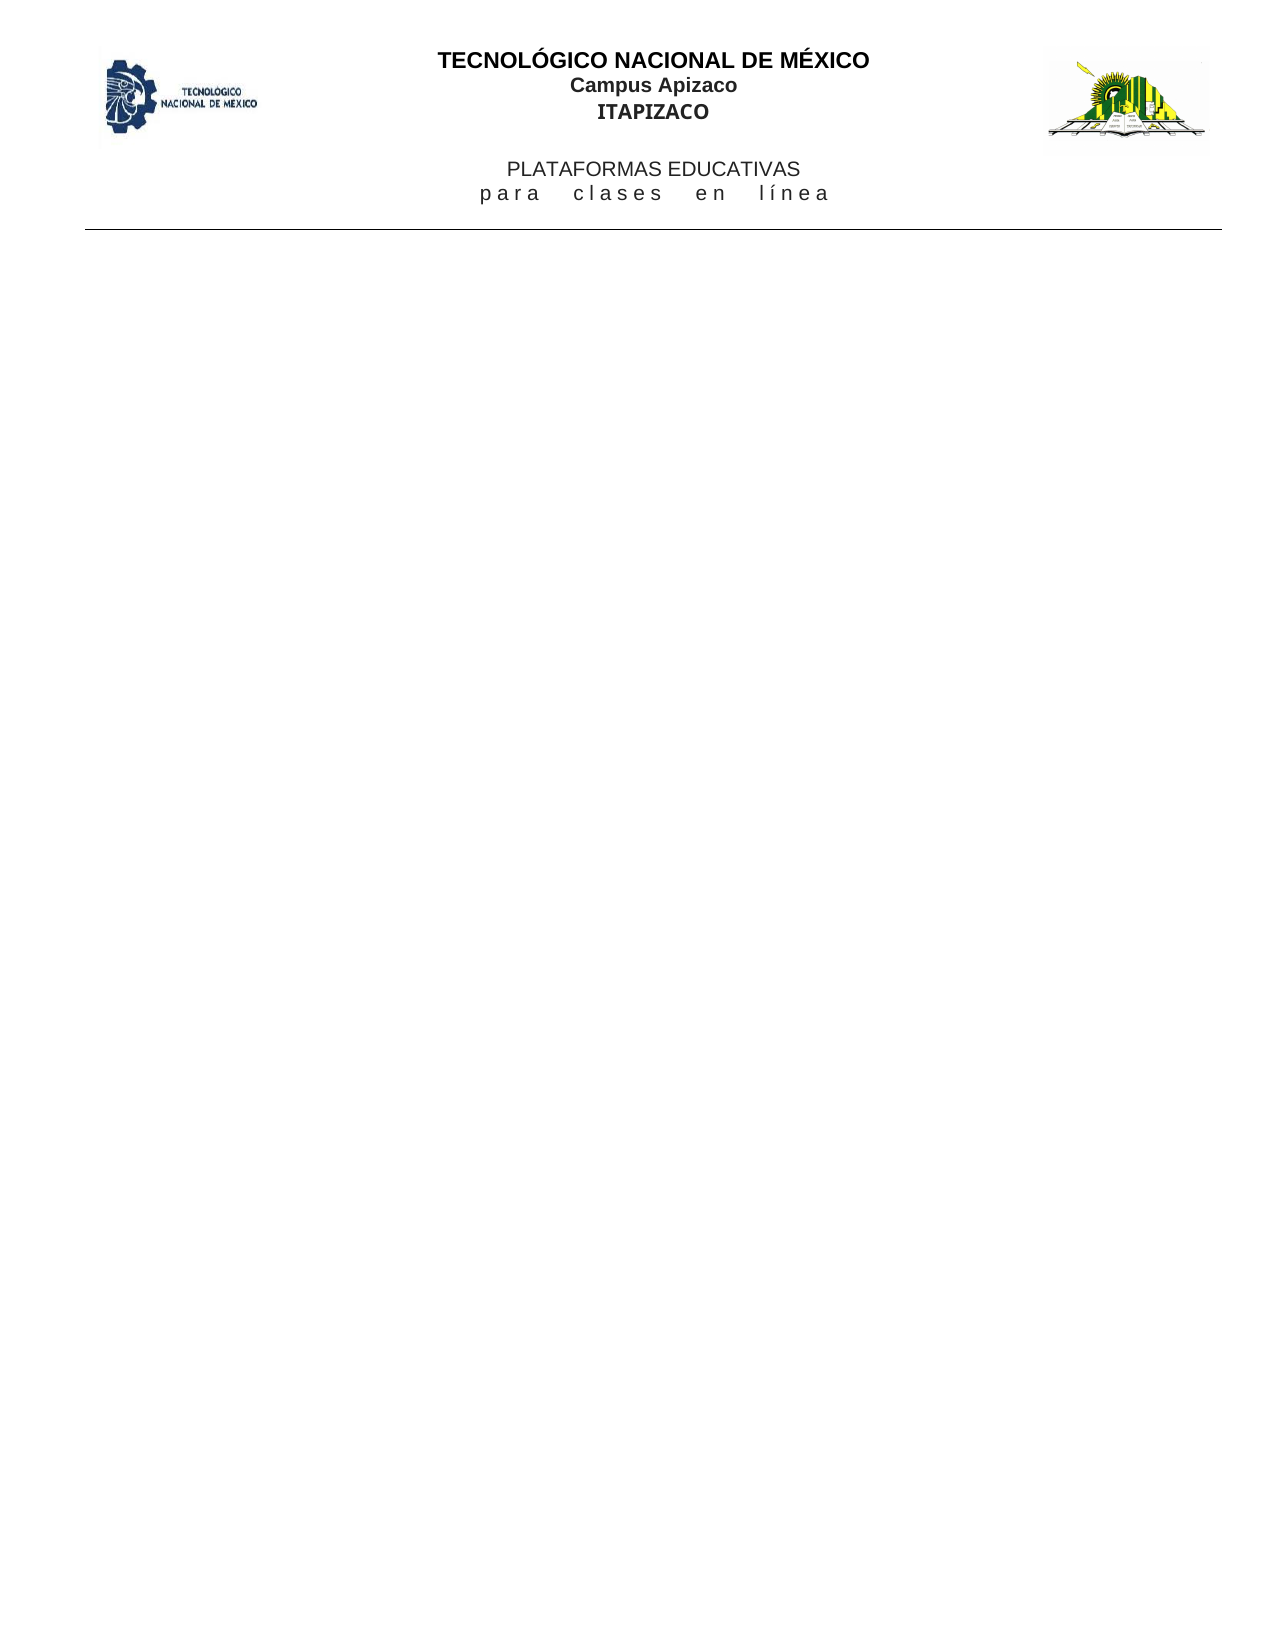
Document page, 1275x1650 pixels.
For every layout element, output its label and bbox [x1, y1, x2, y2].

picture [98, 46, 264, 149]
picture [1042, 46, 1210, 156]
